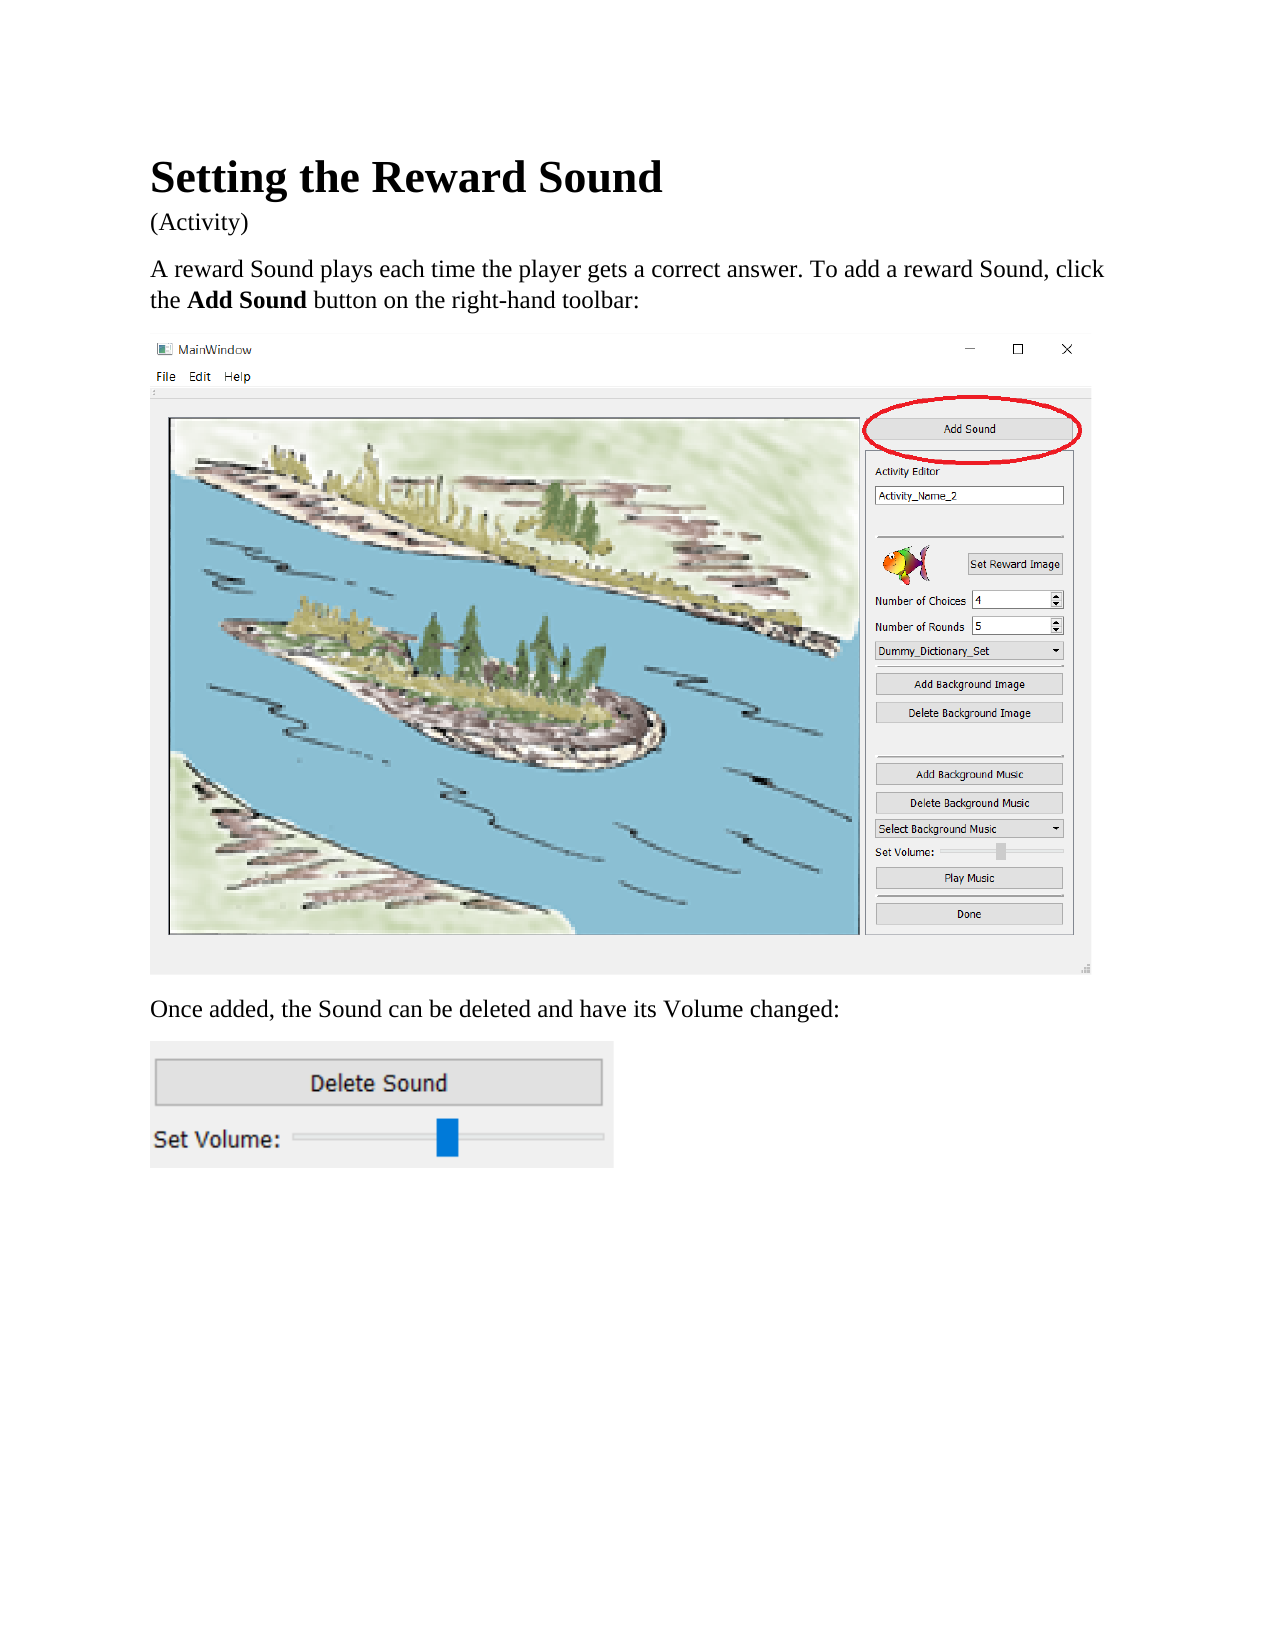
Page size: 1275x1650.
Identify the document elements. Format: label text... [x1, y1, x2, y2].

text Once added, the Sound can be deleted and have its Volume changed: [150, 994, 1125, 1023]
text (Activity) [150, 207, 1125, 236]
text A reward Sound plays each time the player gets a correct answer. To add a reward Sound, click the Add Sound button on the right-hand toolbar: [150, 254, 1125, 314]
picture [150, 1041, 614, 1168]
picture [150, 333, 1092, 975]
subtitle Setting the Reward Sound [150, 150, 1125, 203]
